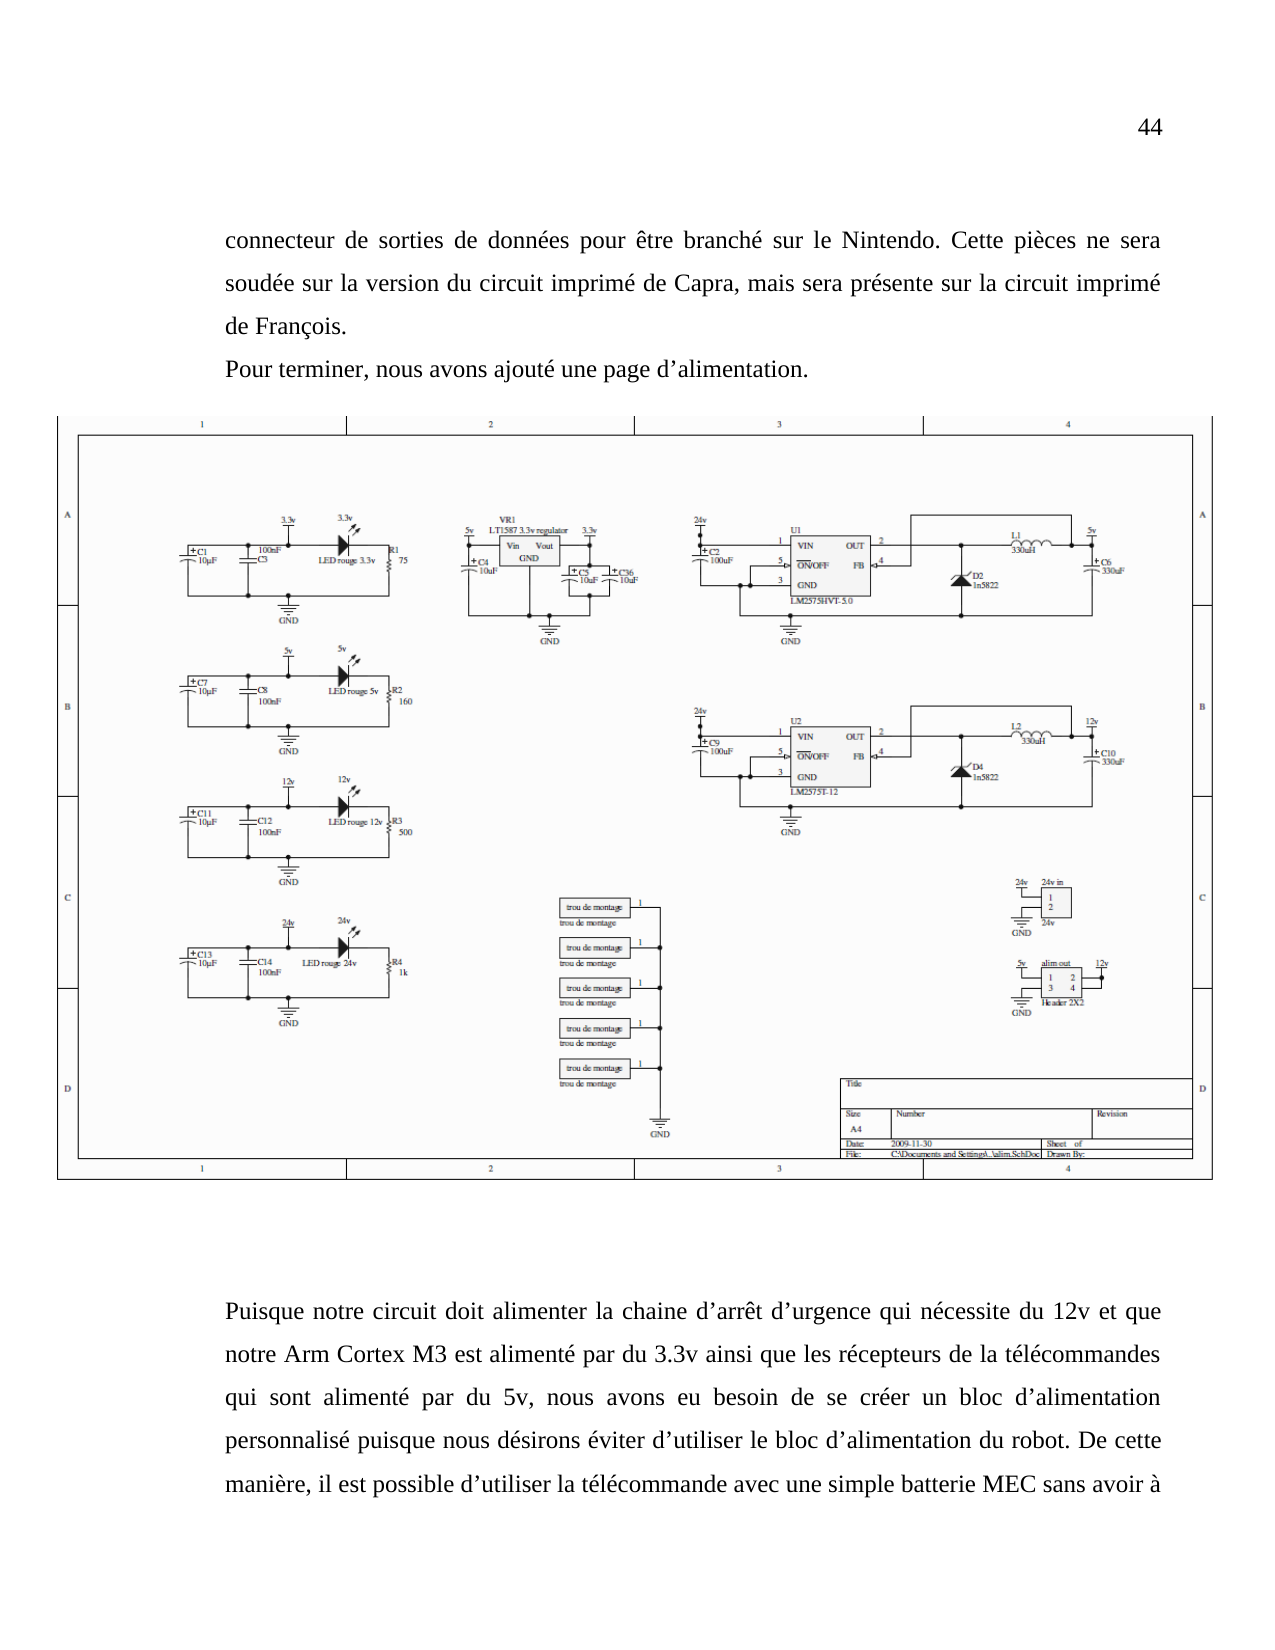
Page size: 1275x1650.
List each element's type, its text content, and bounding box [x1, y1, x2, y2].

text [225, 225, 1162, 340]
picture [56, 416, 1218, 1182]
text Pour terminer, nous avons ajouté une page d’alimentation. [225, 354, 1162, 383]
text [225, 1296, 1162, 1497]
